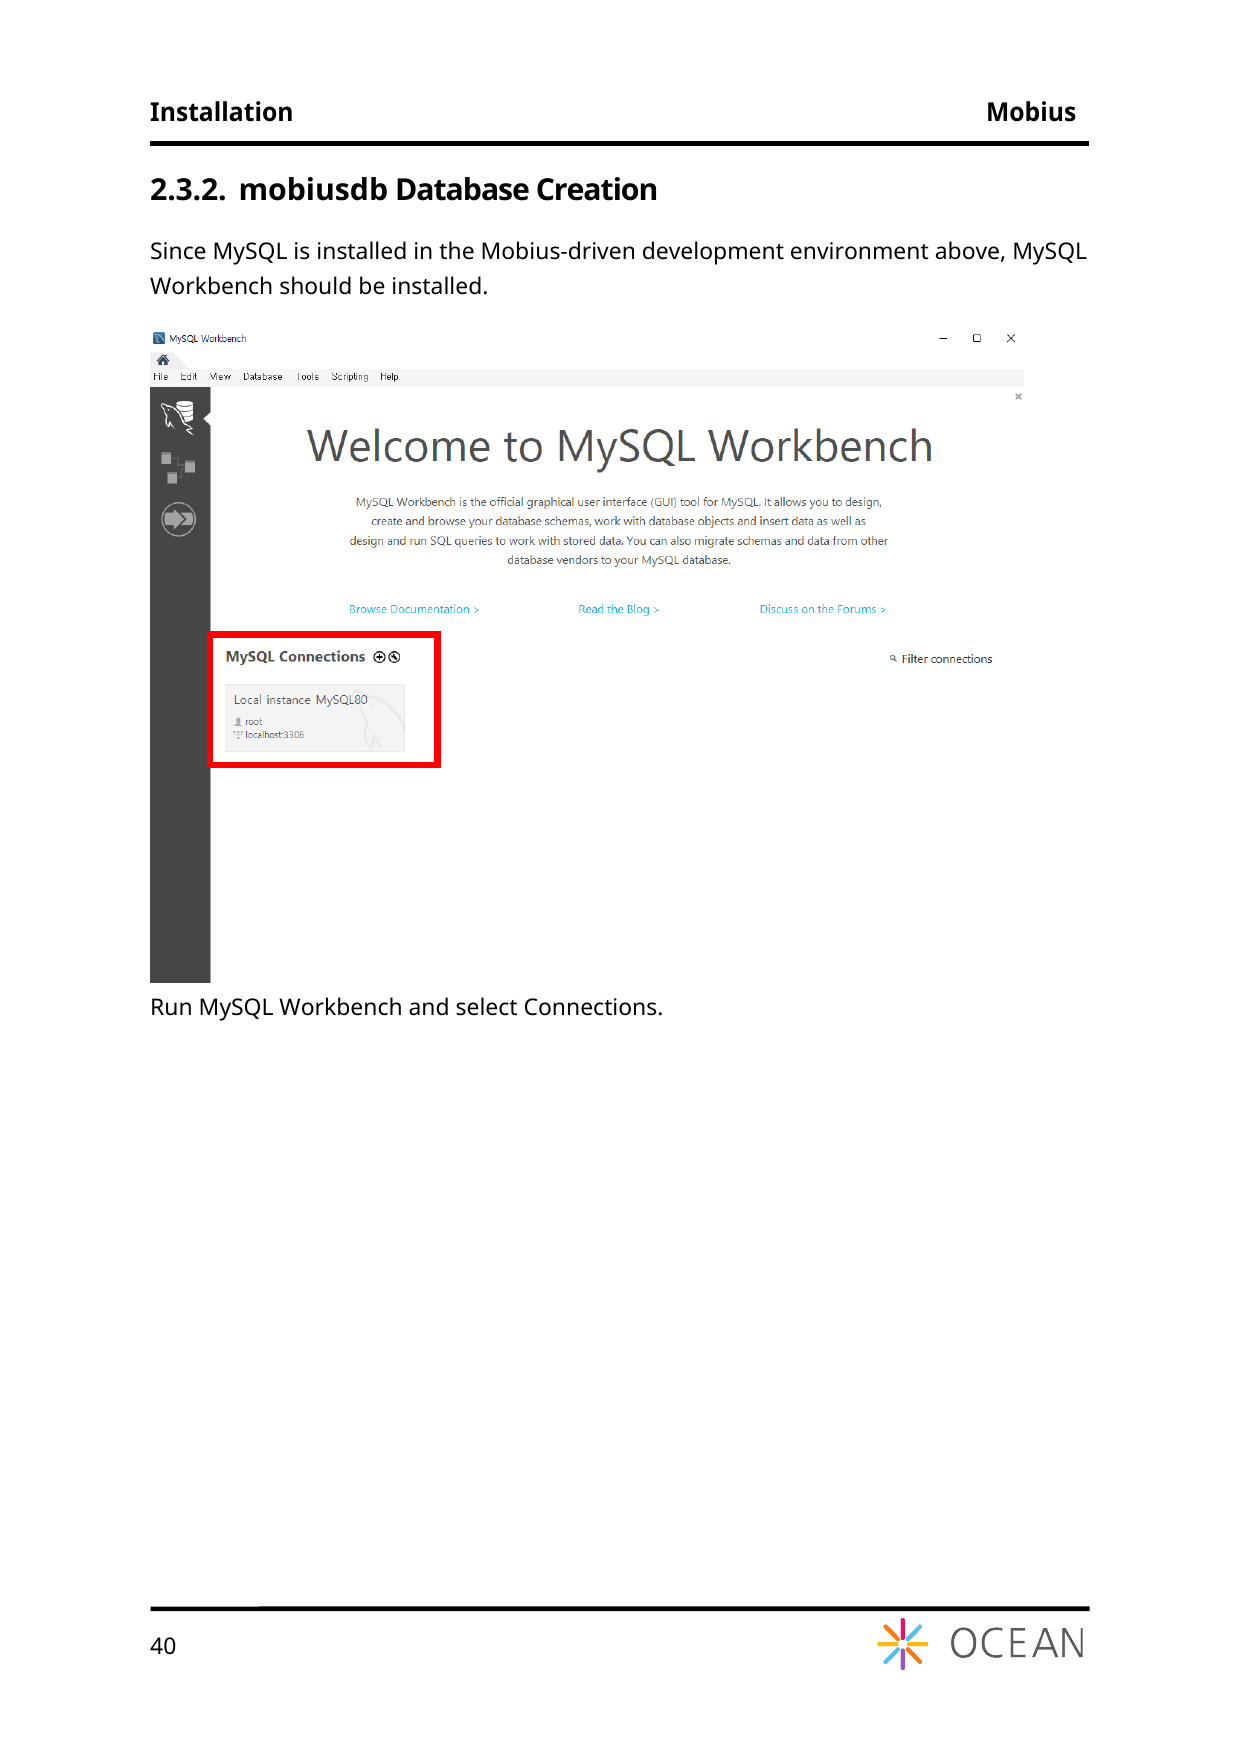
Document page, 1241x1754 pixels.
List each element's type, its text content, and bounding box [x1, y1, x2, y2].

text Run MySQL Workbench and select Connections. [150, 991, 1107, 1022]
picture [877, 1618, 1083, 1670]
subtitle mobiusdb Database Creation [150, 168, 1107, 209]
picture [150, 329, 1024, 983]
text Since MySQL is installed in the Mobius-driven development environment above, MySQL Workbench should be installed. [150, 235, 1091, 301]
